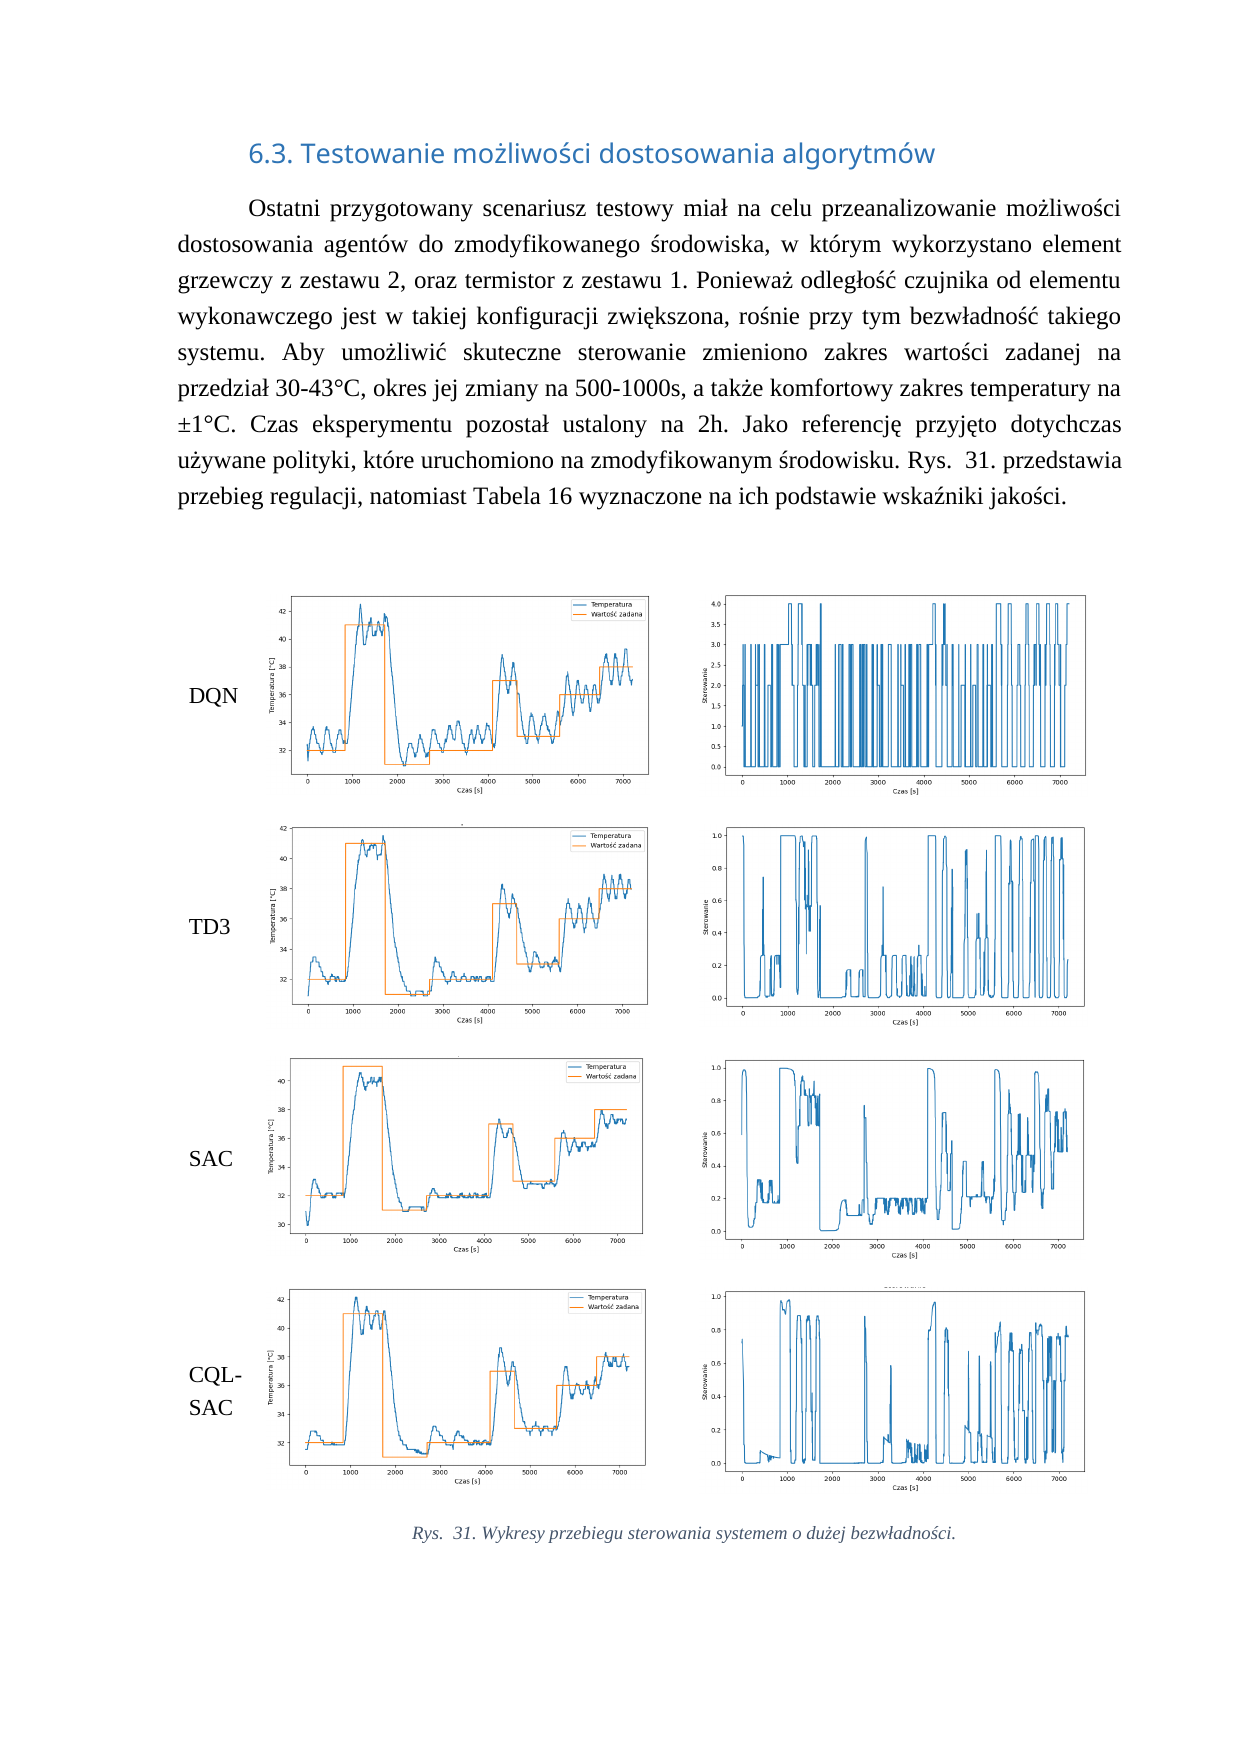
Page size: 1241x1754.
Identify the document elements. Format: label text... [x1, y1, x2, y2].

table_header DQN [177, 594, 254, 824]
table_cell SAC [177, 1056, 254, 1287]
table_cell [688, 1056, 1121, 1287]
subtitle 6.3. Testowanie możliwości dostosowania algorytmów [177, 135, 1122, 172]
picture [265, 1287, 646, 1490]
text Ostatni przygotowany scenariusz testowy miał na celu przeanalizowanie możliwości dostosowania agentów do zmodyfikowanego środowiska, w którym wykorzystano element grzewczy z zestawu 2, oraz termistor z zestawu 1. Ponieważ odległość czujnika od elementu wykonawczego jest w takiej konfiguracji zwiększona, rośnie przy tym bezwładność takiego systemu. Aby umożliwić skuteczne sterowanie zmieniono zakres wartości zadanej na przedział 30-43°C, okres jej zmiany na 500-1000s, a także komfortowy zakres temperatury na ±1°C. Czas eksperymentu pozostał ustalony na 2h. Jako referencję przyjęto dotychczas używane polityki, które uruchomiono na zmodyfikowanym środowisku. Rys. 31. przedstawia przebieg regulacji, natomiast Tabela 16 wyznaczone na ich podstawie wskaźniki jakości. [177, 193, 1122, 509]
table_cell [255, 824, 688, 1056]
table_cell TD3 [177, 824, 254, 1056]
table_cell [688, 1288, 1121, 1522]
table_cell CQL-SAC [177, 1288, 254, 1522]
table_header [688, 594, 1121, 824]
picture [699, 594, 1088, 797]
picture [699, 824, 1088, 1027]
picture [265, 824, 651, 1029]
table_cell [688, 824, 1121, 1056]
picture [699, 1056, 1087, 1260]
table_header [255, 594, 688, 824]
table_cell [255, 1288, 688, 1522]
table_cell [255, 1056, 688, 1287]
picture [265, 1056, 645, 1256]
picture [699, 1287, 1088, 1494]
picture [265, 594, 651, 795]
text Rys. 31. Wykresy przebiegu sterowania systemem o dużej bezwładności. [177, 1522, 1122, 1543]
